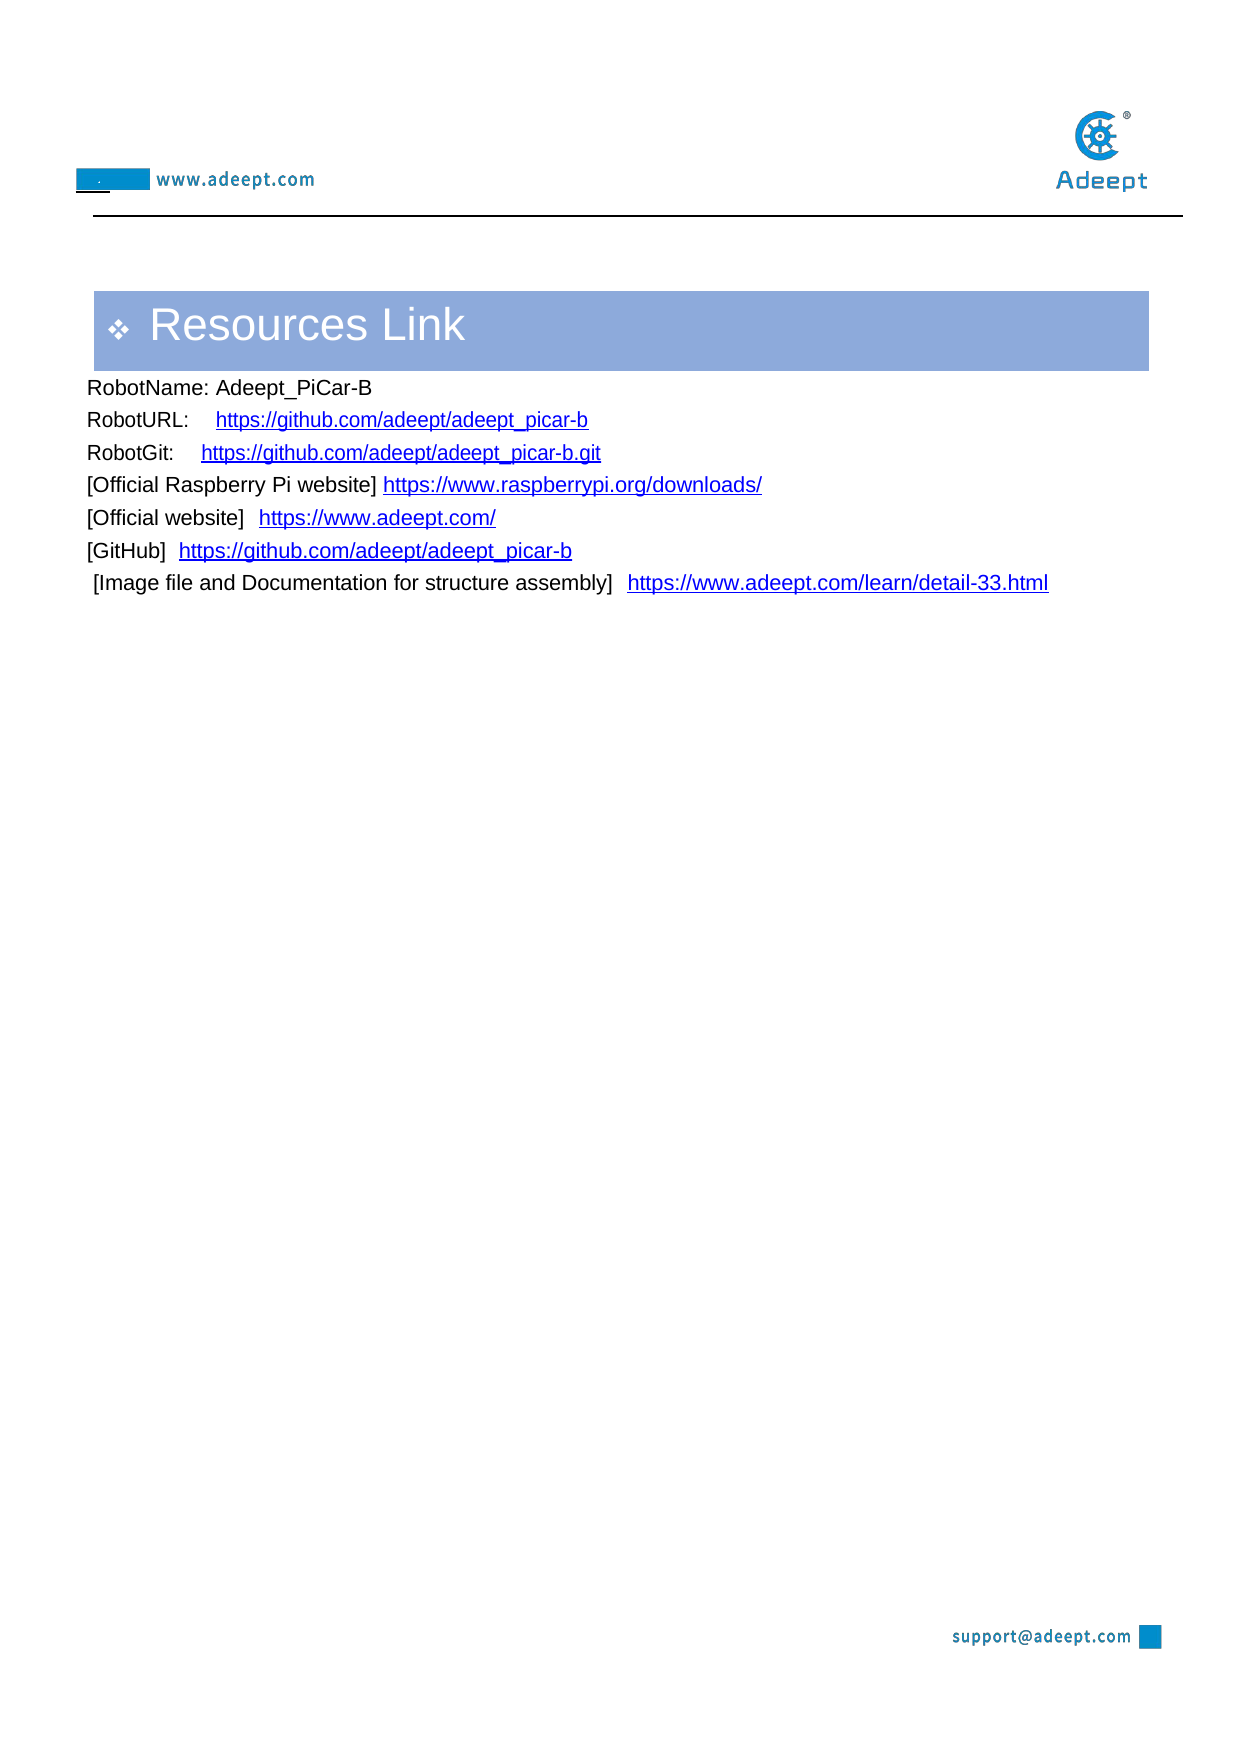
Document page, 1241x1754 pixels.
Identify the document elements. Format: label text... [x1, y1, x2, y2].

text [GitHub] https://github.com/adeept/adeept_picar-b [87, 538, 1178, 563]
text [Official Raspberry Pi website] https://www.raspberrypi.org/downloads/ [Official website] https://www.adeept.com/ [87, 472, 824, 530]
text [Image file and Documentation for structure assembly] https://www.adeept.com/learn/detail-33.html [93, 570, 1178, 595]
picture [946, 1625, 1139, 1649]
text RobotURL: https://github.com/adeept/adeept_picar-b RobotGit: https://github.com/adeept/adeept_picar-b.git [87, 407, 607, 465]
picture [75, 167, 343, 191]
picture [1056, 111, 1147, 192]
text RobotName: Adeept_PiCar-B [87, 375, 1178, 400]
